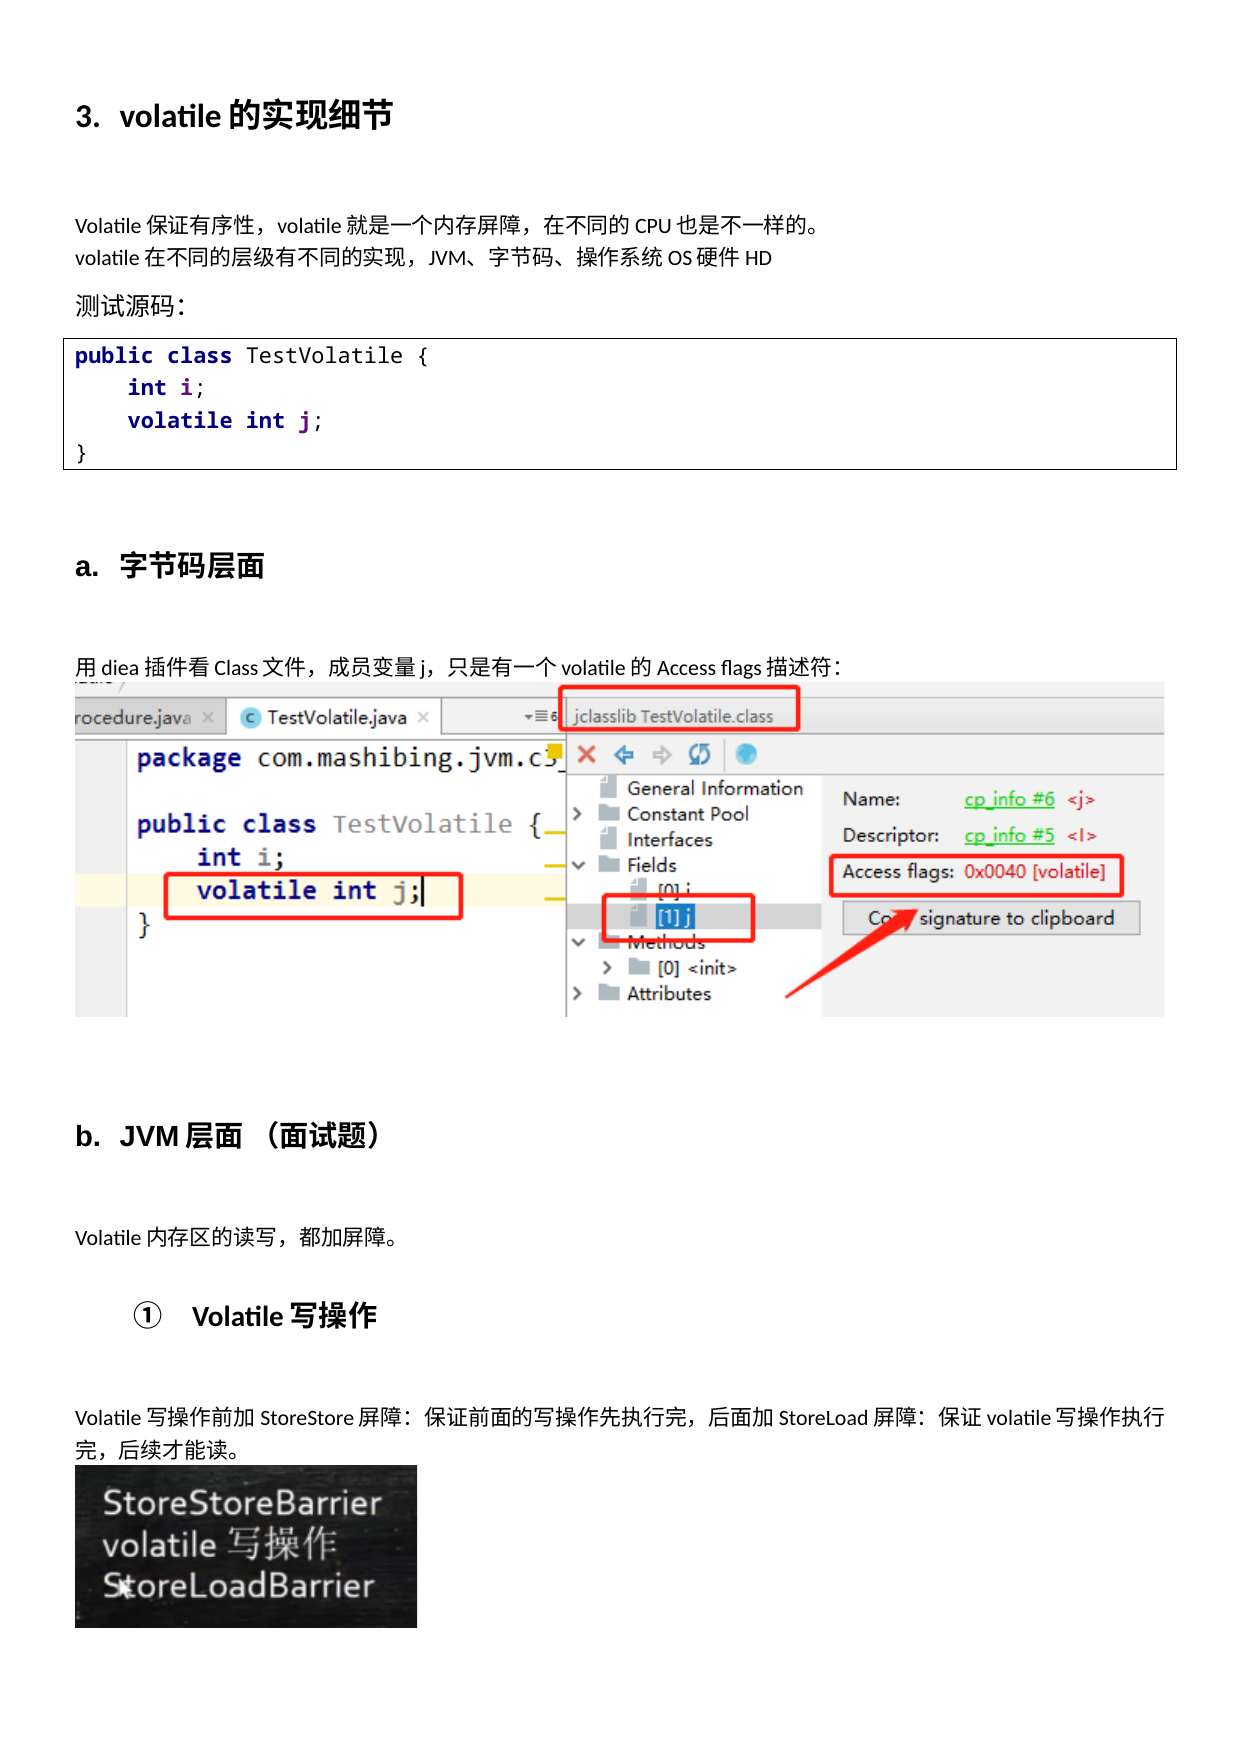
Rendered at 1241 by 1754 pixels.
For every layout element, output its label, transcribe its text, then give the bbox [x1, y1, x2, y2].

subtitle Volatile写操作 [75, 1281, 1165, 1346]
text 测试源码： [75, 272, 1165, 337]
text Volatile写操作前加 StoreStore屏障：保证前面的写操作先执行完，后面加StoreLoad屏障：保证volatile写操作执行完，后续才能读。 [75, 1400, 1165, 1465]
text Volatile保证有序性，volatile就是一个内存屏障，在不同的CPU也是不一样的。 [75, 207, 1165, 240]
text Volatile内存区的读写，都加屏障。 [75, 1220, 1165, 1252]
text volatile在不同的层级有不同的实现，JVM、字节码、操作系统OS硬件HD [75, 240, 1165, 272]
picture [75, 1465, 418, 1628]
text 用diea 插件看Class文件，成员变量j，只是有一个volatile 的Access flags描述符： [75, 650, 1165, 682]
subtitle volatile的实现细节 [75, 81, 1165, 146]
picture [75, 682, 1165, 1017]
subtitle 字节码层面 [75, 531, 1165, 596]
subtitle JVM层面 （面试题） [75, 1101, 1165, 1166]
